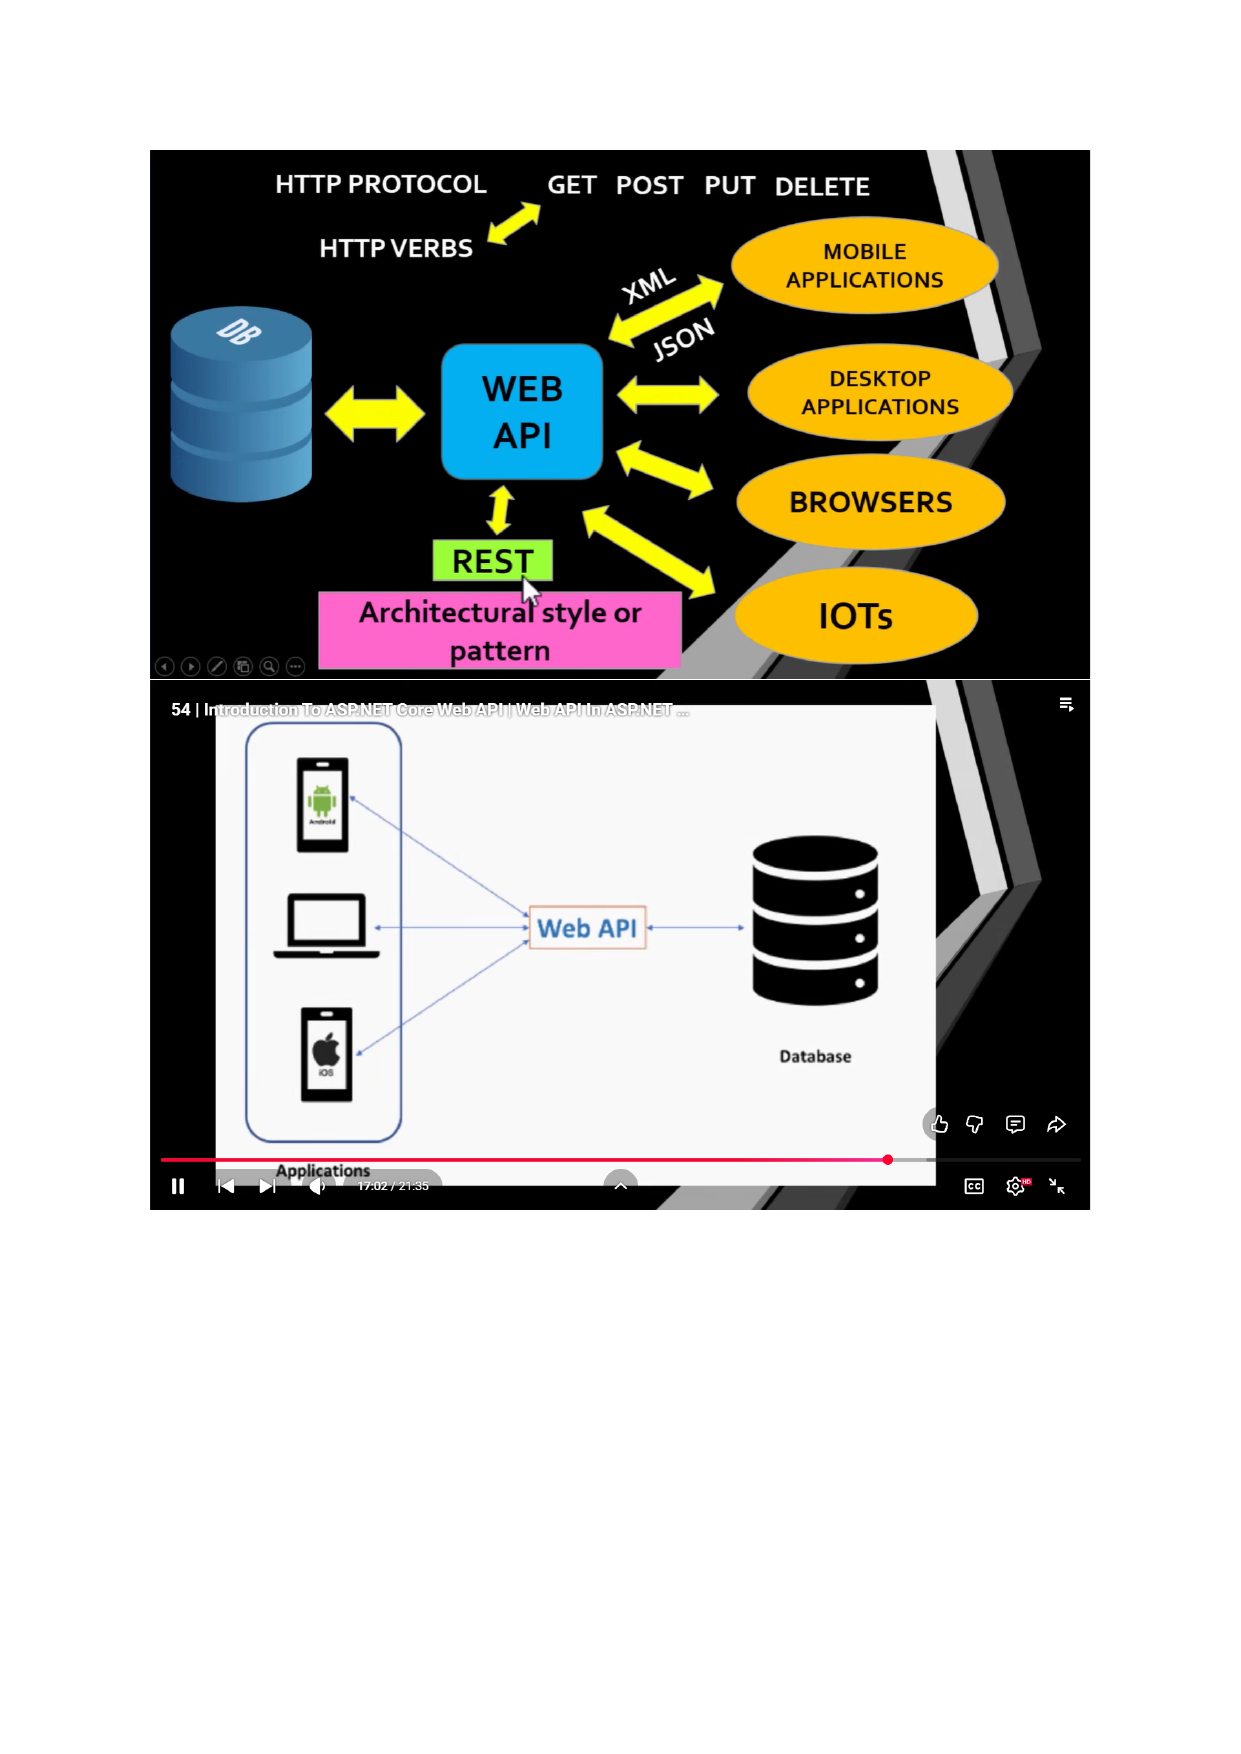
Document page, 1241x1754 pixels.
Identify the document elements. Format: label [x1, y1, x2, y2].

picture [150, 680, 1091, 1210]
picture [150, 150, 1091, 679]
